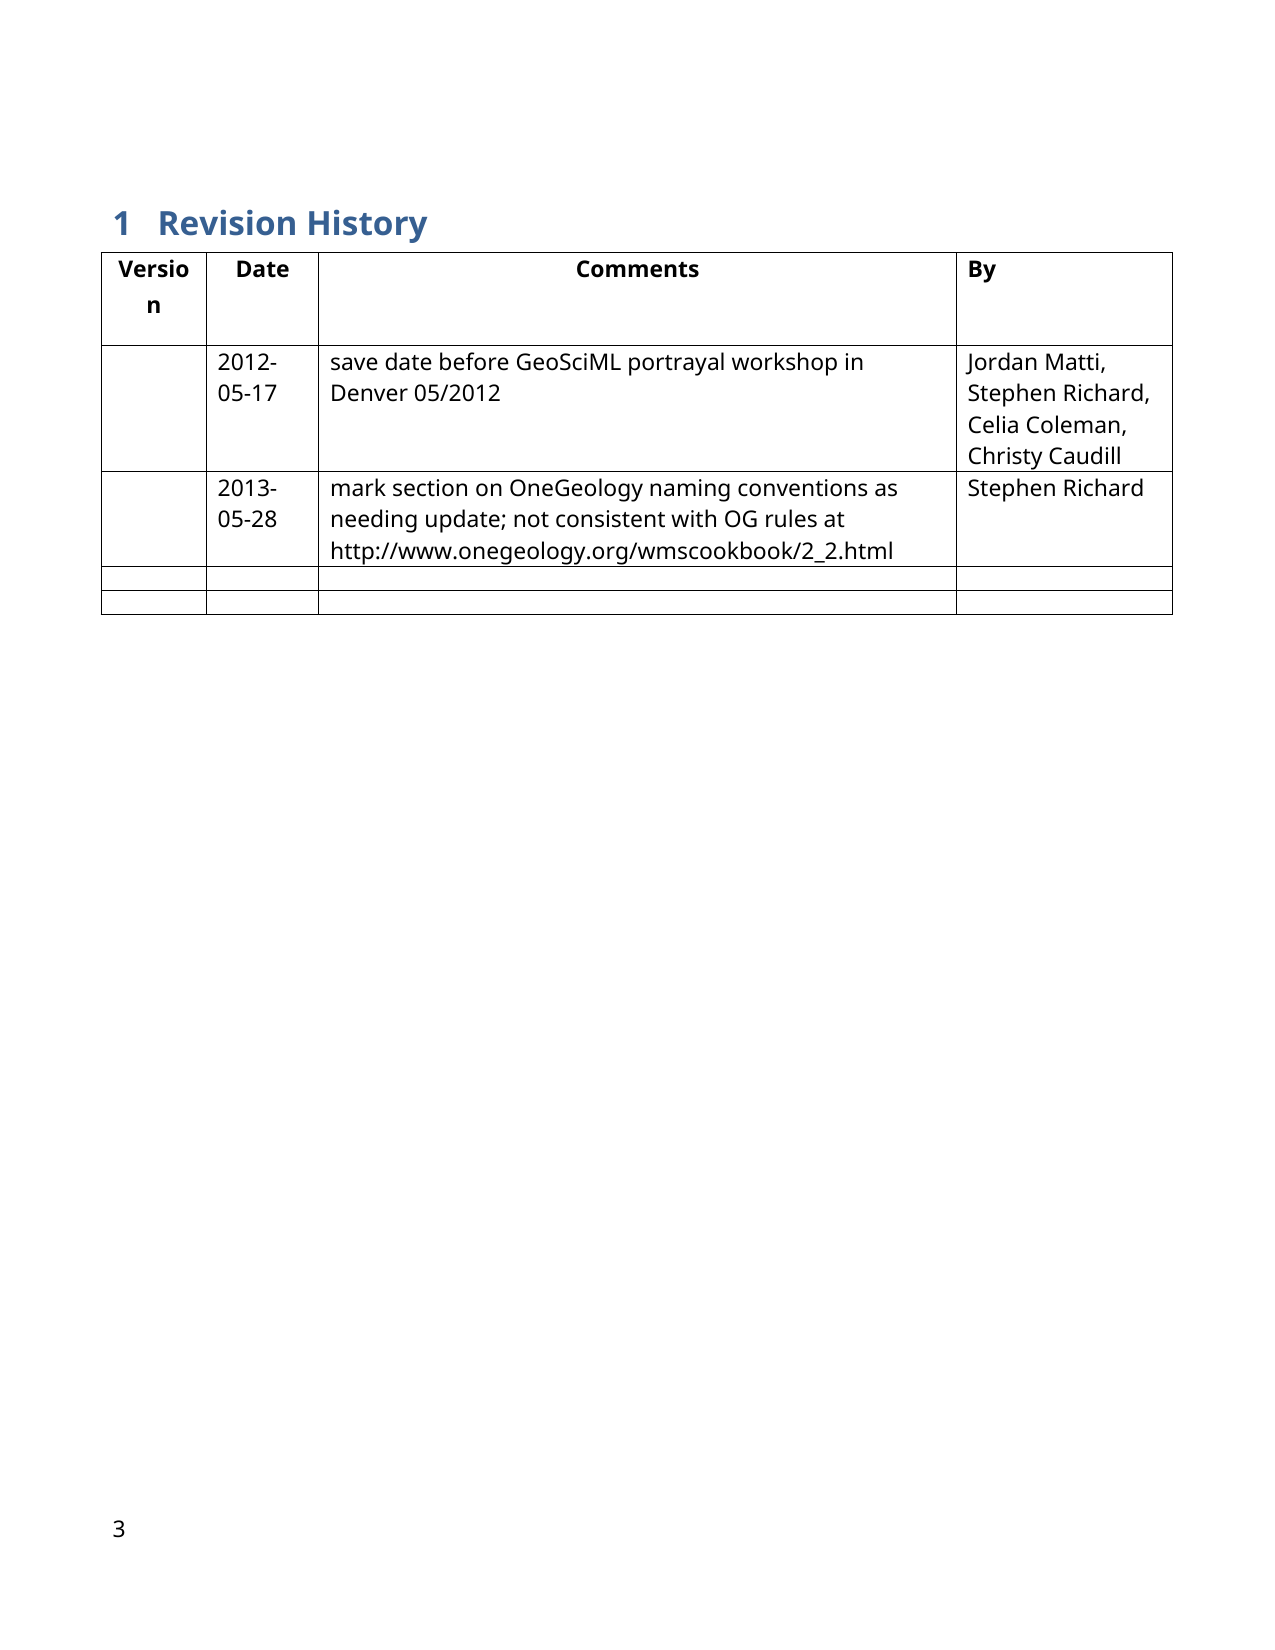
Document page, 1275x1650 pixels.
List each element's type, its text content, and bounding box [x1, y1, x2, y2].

subtitle Revision History [112, 200, 1162, 245]
table_header Version [102, 253, 206, 345]
table_header By [957, 253, 1172, 345]
table_cell [957, 567, 1172, 590]
table_header Date [207, 253, 318, 345]
table_cell [957, 591, 1172, 613]
table_cell Jordan Matti, Stephen Richard, Celia Coleman, Christy Caudill [957, 346, 1172, 471]
table_cell [102, 591, 206, 613]
table_header Comments [319, 253, 956, 345]
table_cell [102, 567, 206, 590]
table_cell [102, 472, 206, 566]
table_cell 2013-05-28 [207, 472, 318, 566]
table_cell Stephen Richard [957, 472, 1172, 566]
table_cell mark section on OneGeology naming conventions as needing update; not consistent with OG rules at http://www.onegeology.org/wmscookbook/2_2.html [319, 472, 956, 566]
table_cell [207, 591, 318, 613]
table_cell [319, 567, 956, 590]
table_cell 2012-05-17 [207, 346, 318, 471]
table_cell [102, 346, 206, 471]
table_cell [207, 567, 318, 590]
table_cell save date before GeoSciML portrayal workshop in Denver 05/2012 [319, 346, 956, 471]
table_cell [319, 591, 956, 613]
